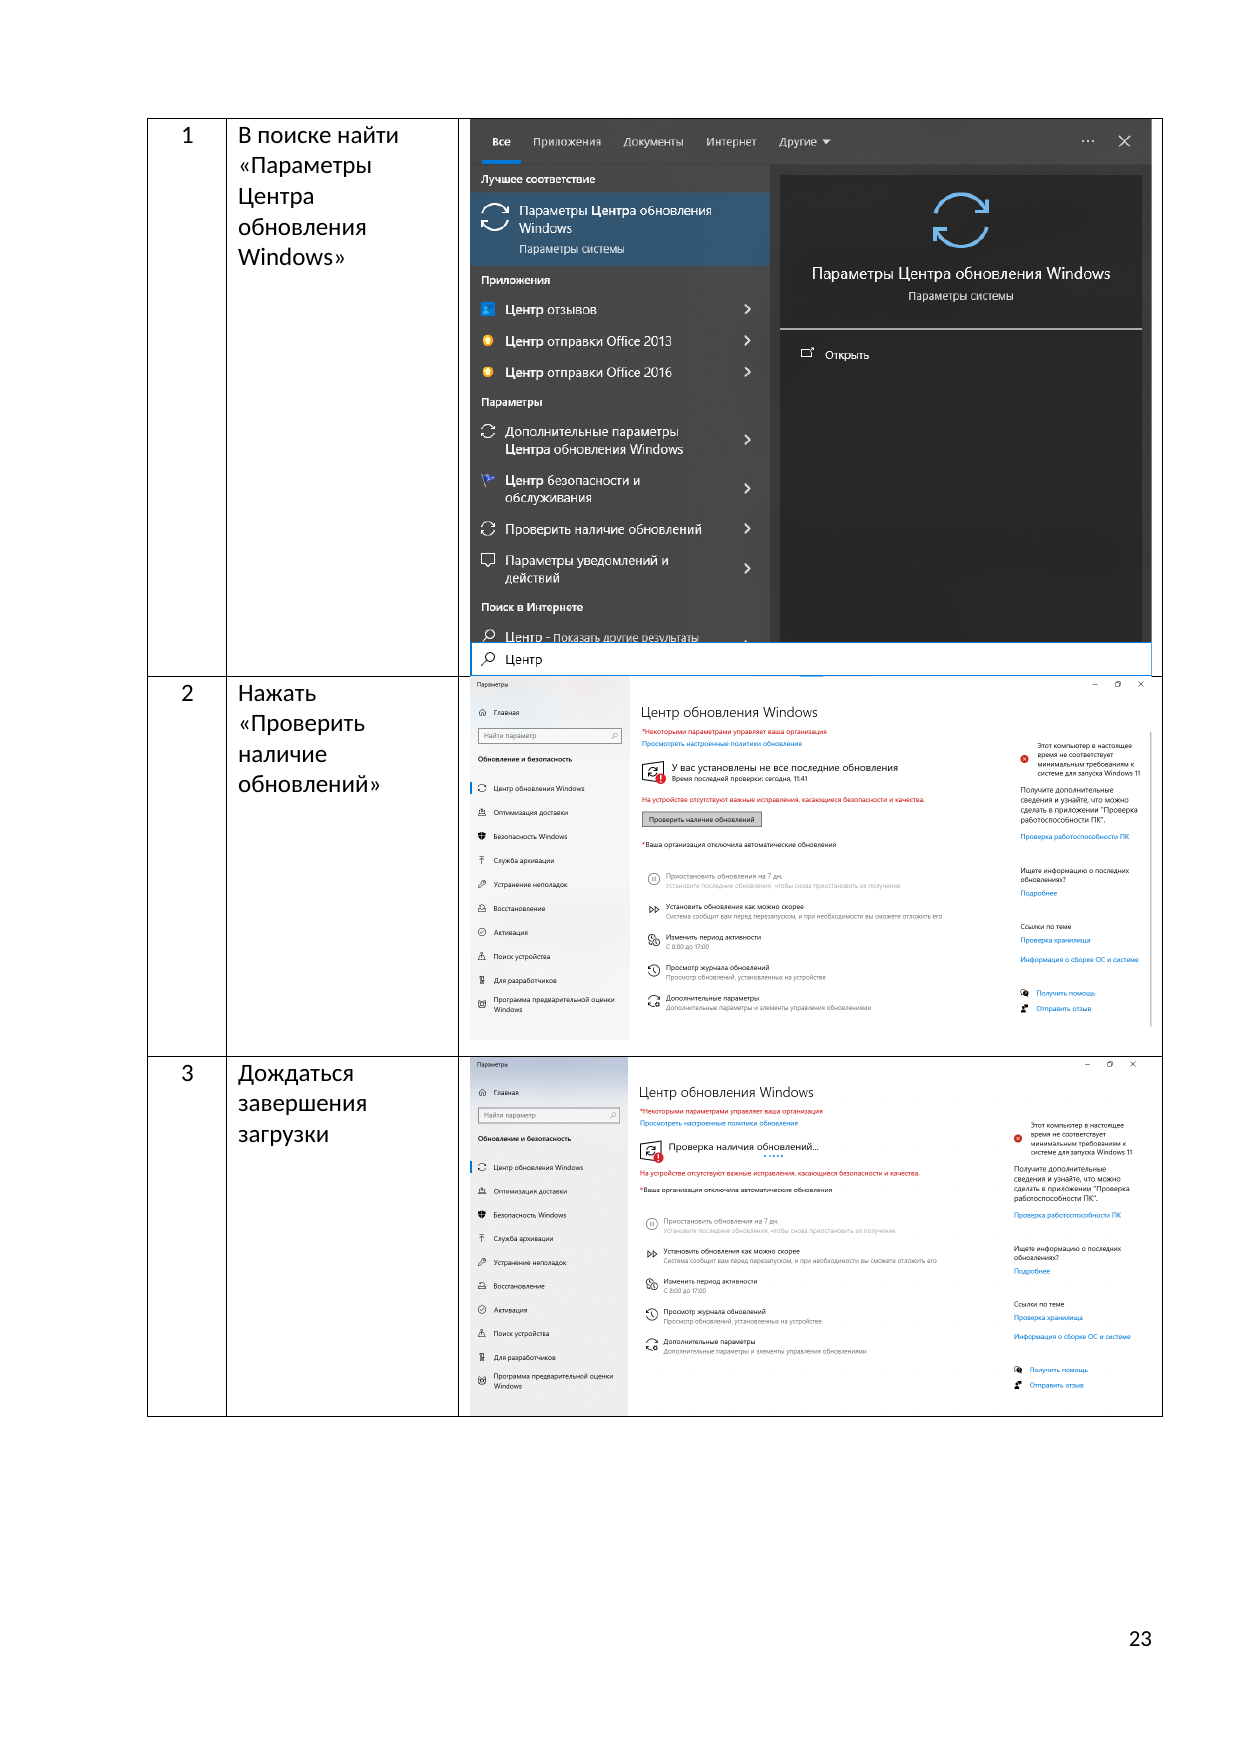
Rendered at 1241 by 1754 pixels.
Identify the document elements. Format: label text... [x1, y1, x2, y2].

table_cell [459, 1057, 470, 1416]
table_cell Нажать «Проверить наличие обновлений» [227, 677, 458, 1056]
table_cell 1 [148, 119, 226, 676]
picture [470, 119, 1152, 1040]
table_cell 2 [148, 677, 226, 1056]
table_cell [1152, 119, 1162, 676]
picture [470, 1057, 1144, 1416]
table_cell 3 [148, 1057, 226, 1416]
table_cell Дождаться завершения загрузки [227, 1057, 458, 1416]
table_cell [459, 677, 1162, 1056]
table_cell В поиске найти «Параметры Центра обновления Windows» [227, 119, 458, 676]
table_cell [459, 119, 470, 676]
table_cell [1144, 1057, 1162, 1416]
